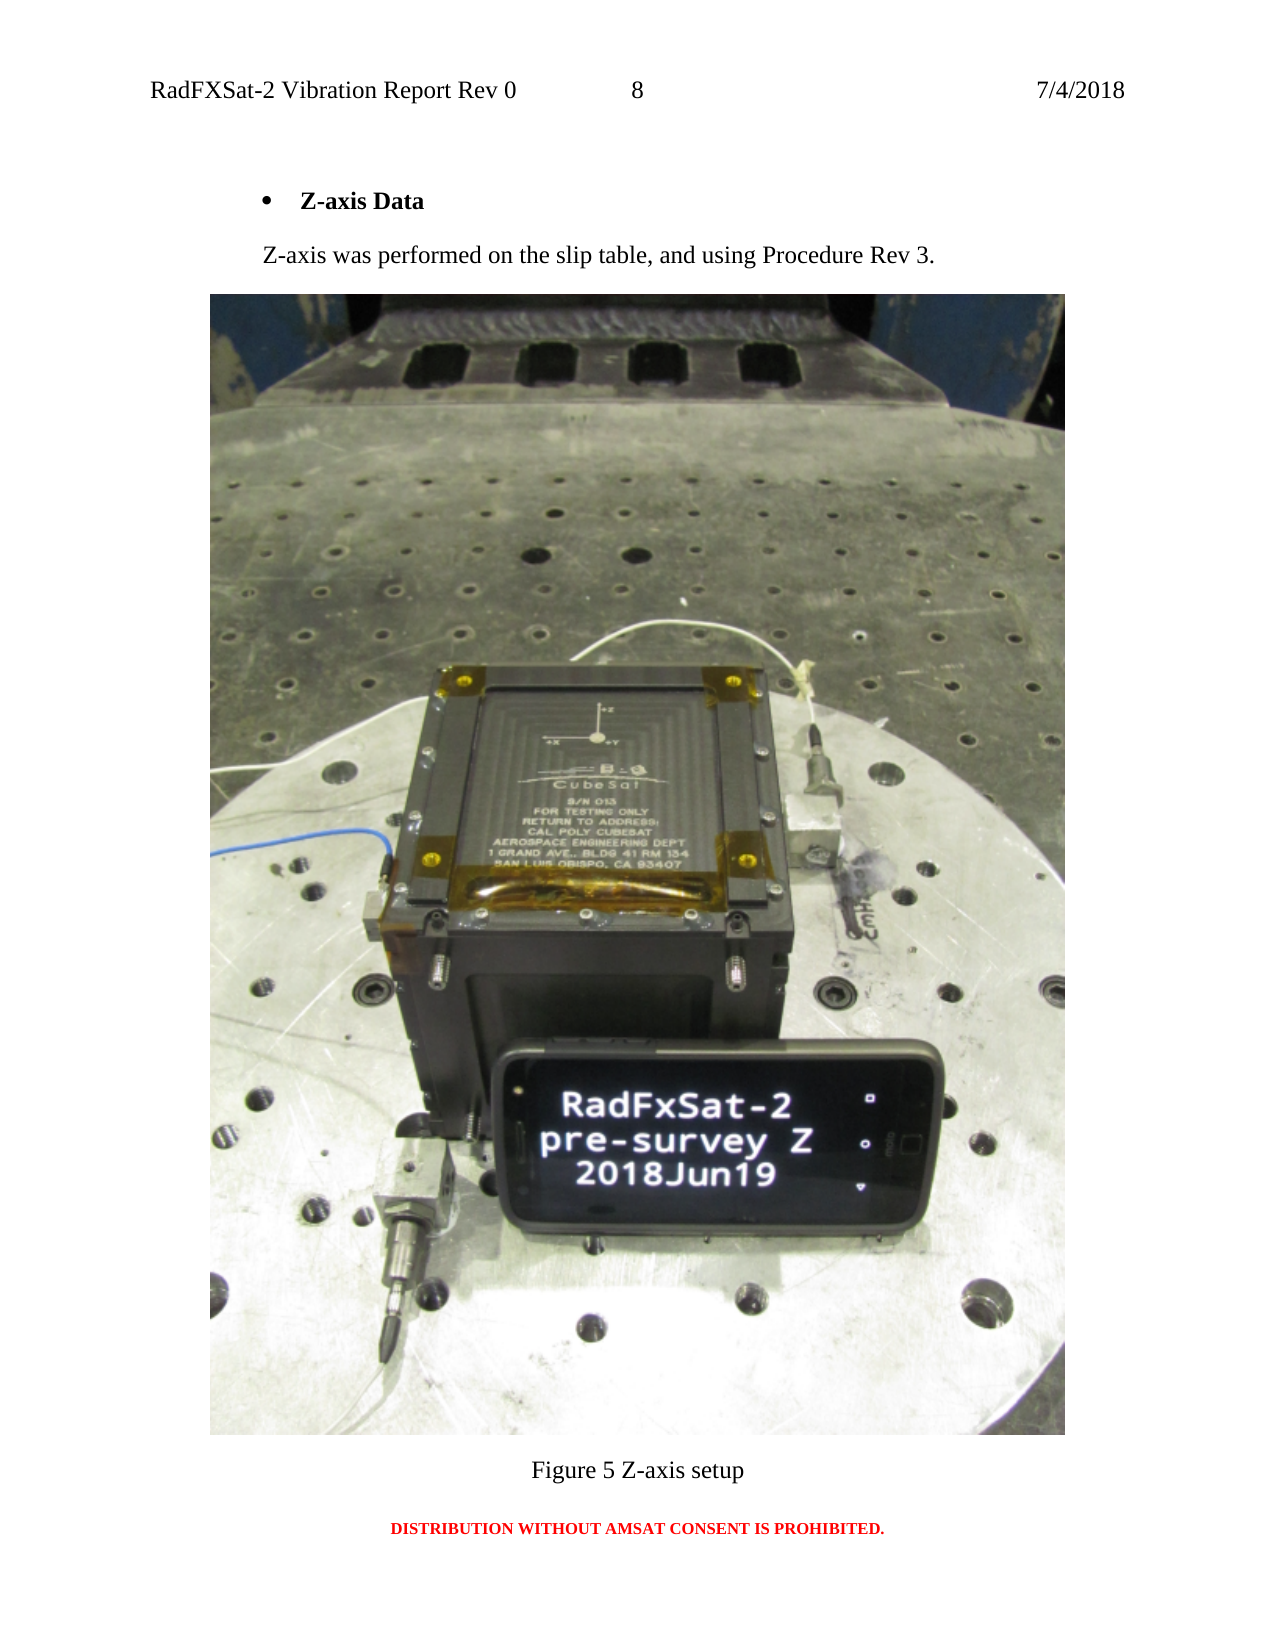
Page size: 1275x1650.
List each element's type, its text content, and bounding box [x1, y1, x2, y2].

picture [210, 294, 1065, 1435]
list Z-axis Data [262, 186, 1125, 215]
text Z-axis was performed on the slip table, and using Procedure Rev 3. [262, 240, 1125, 269]
text Figure 5 Z-axis setup [150, 1456, 1125, 1484]
